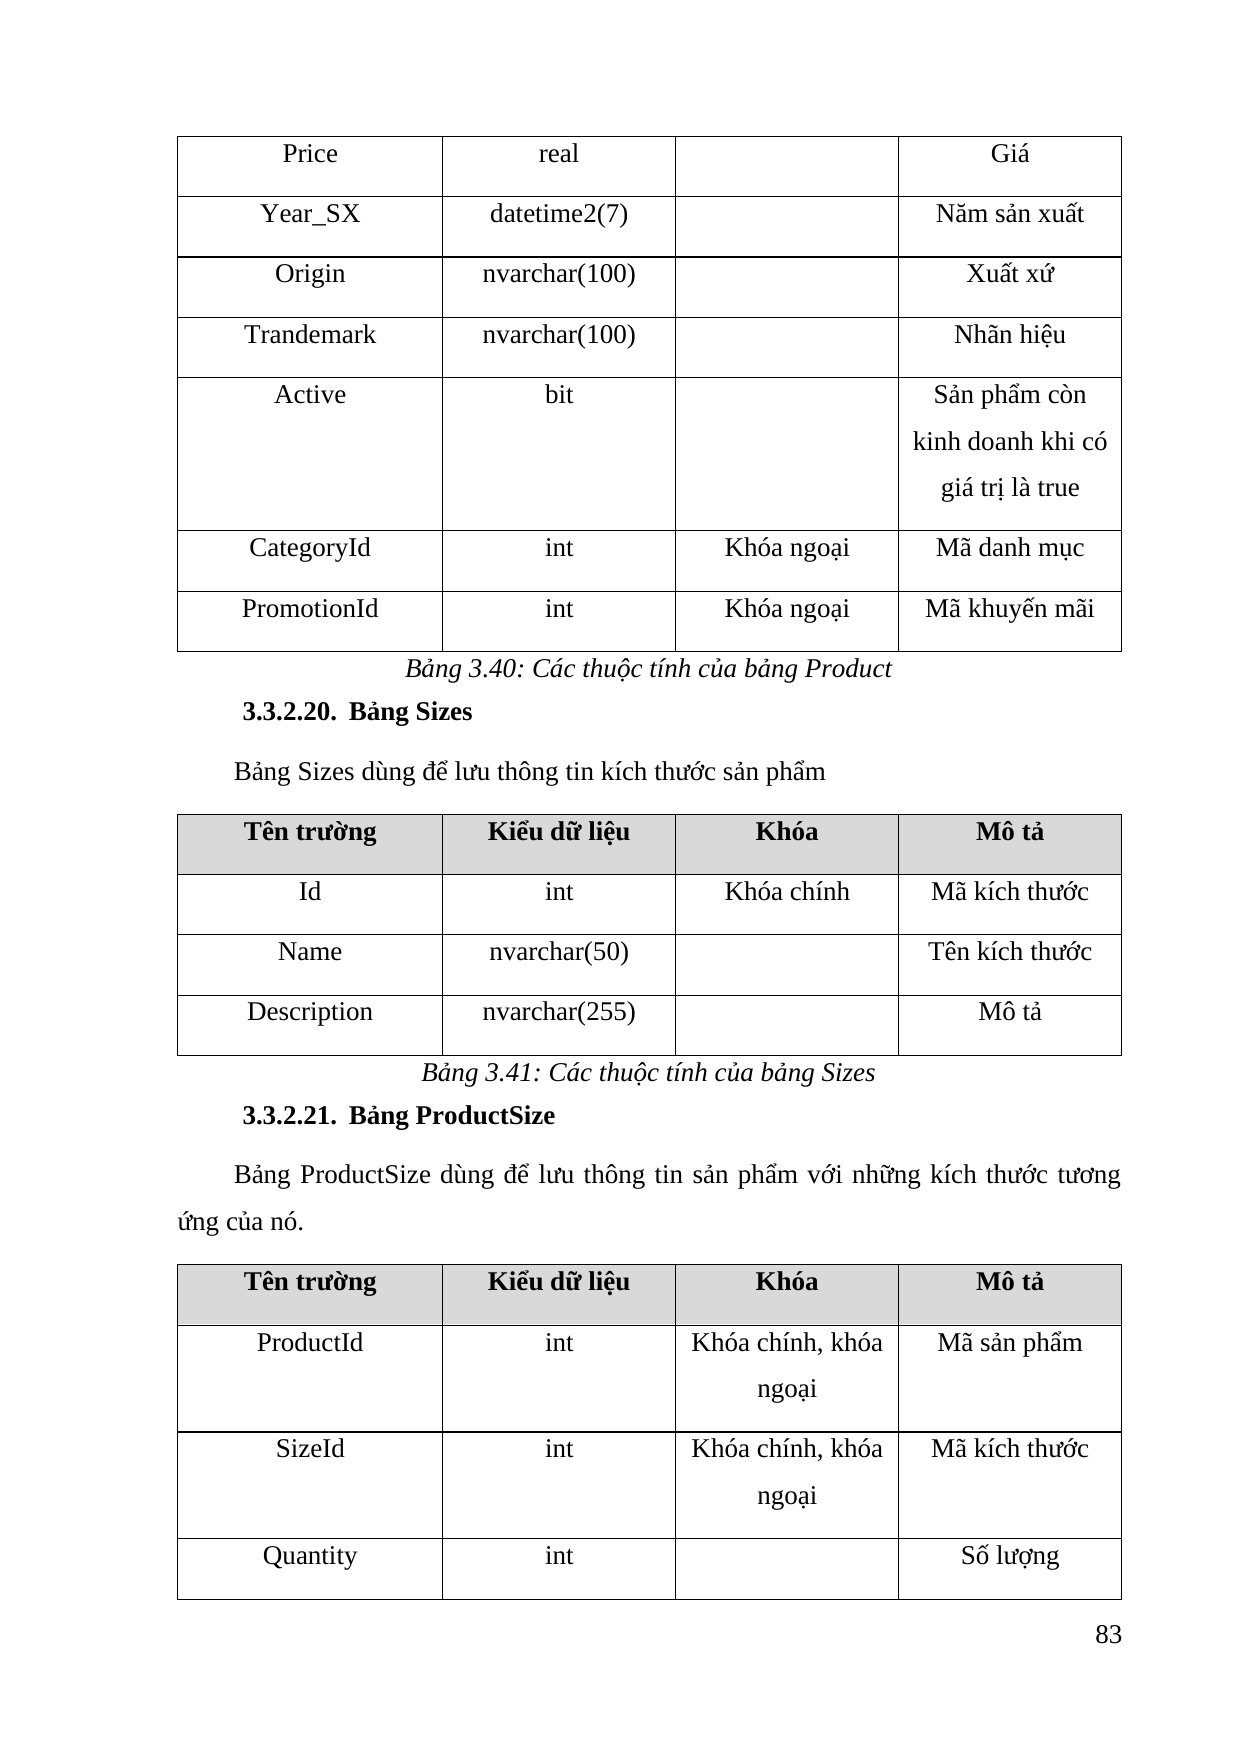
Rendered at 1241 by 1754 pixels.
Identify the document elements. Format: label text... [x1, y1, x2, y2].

text Bảng Sizes dùng để lưu thông tin kích thước sản phẩm [177, 755, 1122, 786]
table_cell Year_SX [178, 197, 442, 256]
table_cell Khóa chính, khóa ngoại [676, 1326, 898, 1431]
table_cell Price [178, 137, 442, 196]
table_cell [676, 318, 898, 377]
table_header Kiểu dữ liệu [443, 815, 675, 874]
table_cell [676, 197, 898, 256]
table_cell nvarchar(100) [443, 258, 675, 317]
table_cell Name [178, 935, 442, 994]
table_cell [676, 137, 898, 196]
table_cell datetime2(7) [443, 197, 675, 256]
table_cell Số lượng [899, 1539, 1121, 1598]
table_cell int [443, 1326, 675, 1431]
table_cell Khóa chính [676, 875, 898, 934]
table_cell int [443, 531, 675, 591]
text Bảng 3.41: Các thuộc tính của bảng Sizes [177, 1056, 1122, 1087]
table_cell [676, 1539, 898, 1598]
table_cell int [443, 592, 675, 651]
table_cell int [443, 875, 675, 934]
table_header Tên trường [178, 815, 442, 874]
table_header Mô tả [899, 1265, 1121, 1324]
table_cell Khóa chính, khóa ngoại [676, 1433, 898, 1538]
table_cell Nhãn hiệu [899, 318, 1121, 377]
table_cell bit [443, 378, 675, 530]
table_cell Tên kích thước [899, 935, 1121, 994]
text Bảng 3.40: Các thuộc tính của bảng Product [177, 652, 1122, 683]
table_cell Giá [899, 137, 1121, 196]
table_cell nvarchar(255) [443, 996, 675, 1055]
table_cell CategoryId [178, 531, 442, 591]
table_cell int [443, 1433, 675, 1538]
table_cell ProductId [178, 1326, 442, 1431]
table_cell [676, 996, 898, 1055]
table_cell SizeId [178, 1433, 442, 1538]
subtitle Bảng Sizes [242, 696, 1122, 727]
table_cell Mã sản phẩm [899, 1326, 1121, 1431]
table_cell Mã danh mục [899, 531, 1121, 591]
table_header Khóa [676, 815, 898, 874]
table_cell Mã kích thước [899, 1433, 1121, 1538]
table_cell int [443, 1539, 675, 1598]
table_cell Active [178, 378, 442, 530]
table_cell Năm sản xuất [899, 197, 1121, 256]
table_header Kiểu dữ liệu [443, 1265, 675, 1324]
table_cell [676, 378, 898, 530]
table_cell Mô tả [899, 996, 1121, 1055]
table_header Mô tả [899, 815, 1121, 874]
table_cell Id [178, 875, 442, 934]
table_cell [676, 935, 898, 994]
table_cell nvarchar(100) [443, 318, 675, 377]
table_cell real [443, 137, 675, 196]
table_cell Khóa ngoại [676, 531, 898, 591]
table_cell Origin [178, 258, 442, 317]
table_cell Xuất xứ [899, 258, 1121, 317]
table_header Tên trường [178, 1265, 442, 1324]
table_cell Khóa ngoại [676, 592, 898, 651]
table_cell Description [178, 996, 442, 1055]
table_cell PromotionId [178, 592, 442, 651]
table_cell Mã khuyến mãi [899, 592, 1121, 651]
table_cell Mã kích thước [899, 875, 1121, 934]
table_cell Quantity [178, 1539, 442, 1598]
table_cell Sản phẩm còn kinh doanh khi có giá trị là true [899, 378, 1121, 530]
table_cell Trandemark [178, 318, 442, 377]
text Bảng ProductSize dùng để lưu thông tin sản phẩm với những kích thước tương ứng của nó. [177, 1158, 1122, 1236]
table_header Khóa [676, 1265, 898, 1324]
subtitle Bảng ProductSize [242, 1099, 1122, 1131]
table_cell [676, 258, 898, 317]
table_cell nvarchar(50) [443, 935, 675, 994]
